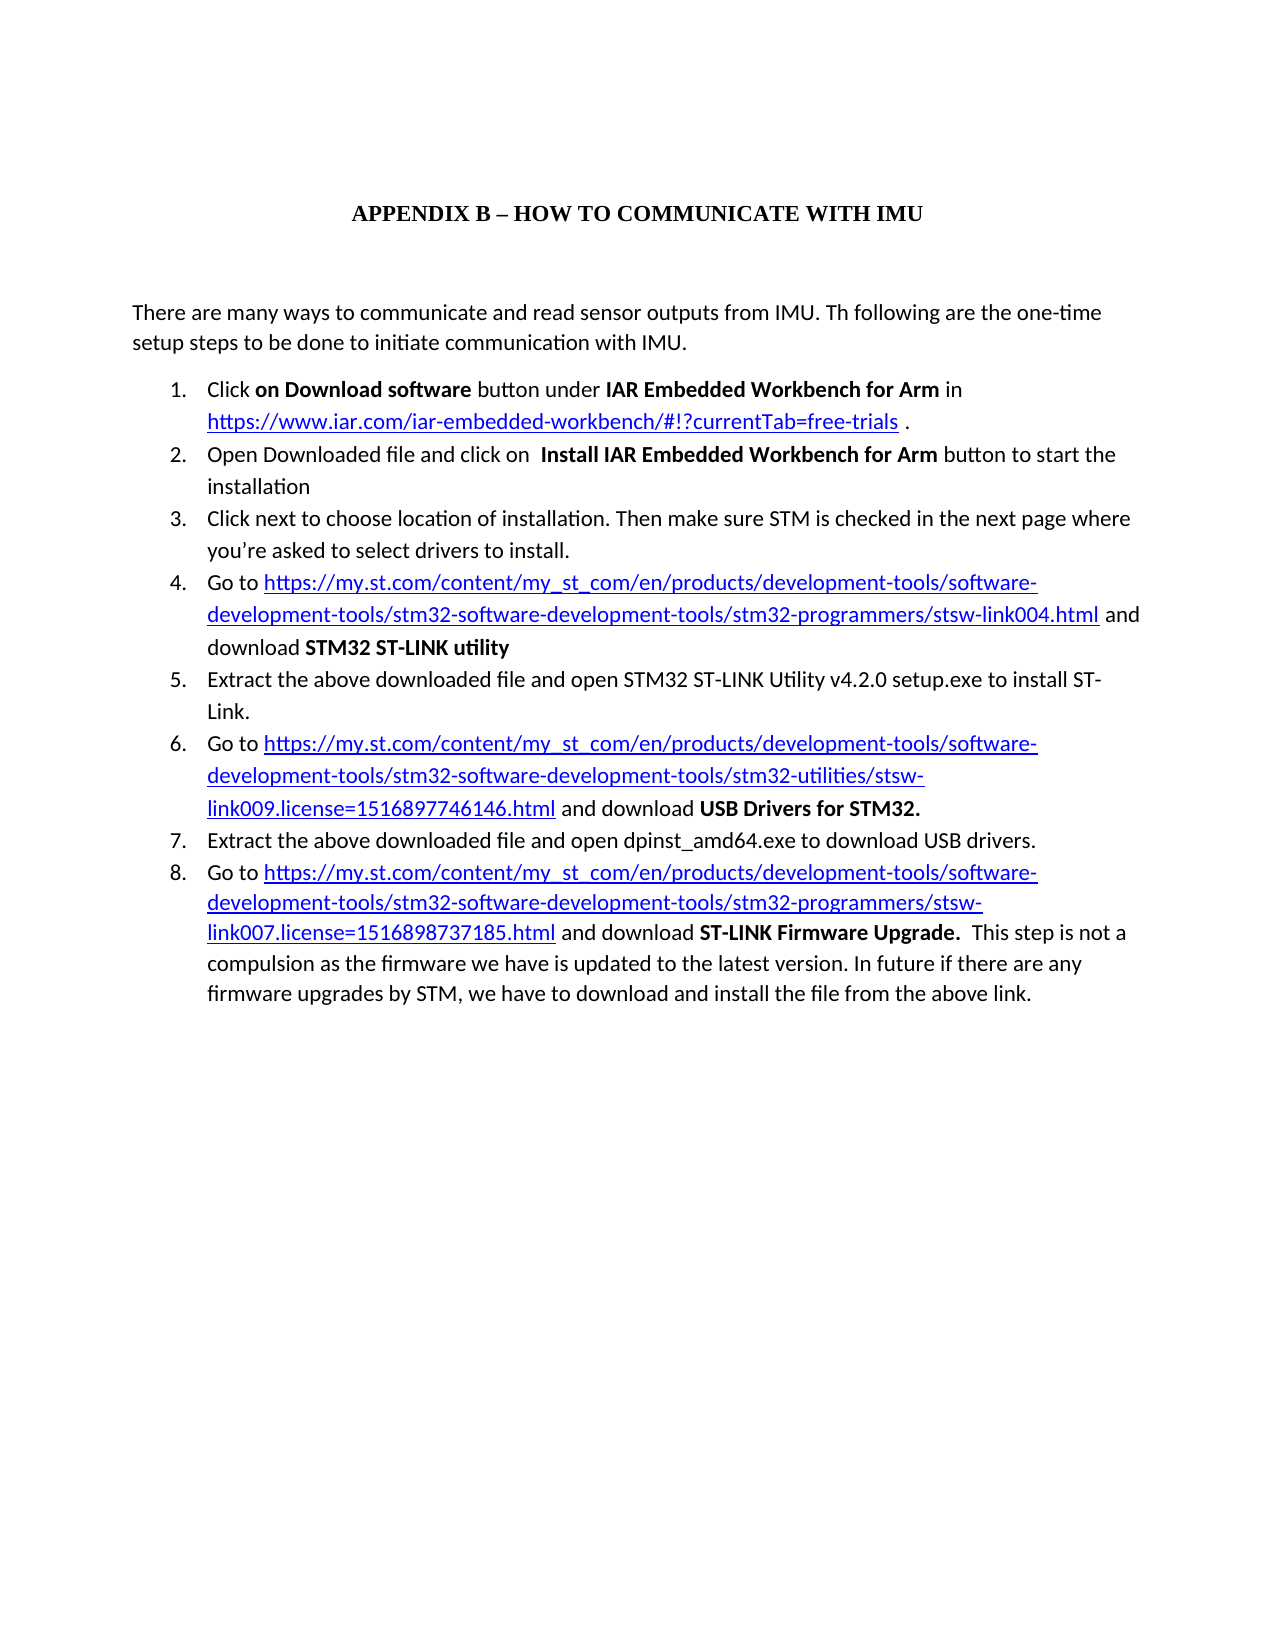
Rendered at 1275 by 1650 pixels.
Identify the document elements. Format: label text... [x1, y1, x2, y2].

text There are many ways to communicate and read sensor outputs from IMU. Th following are the one-time setup steps to be done to initiate communication with IMU. [132, 298, 1143, 356]
list Go to https://my.st.com/content/my_st_com/en/products/development-tools/software-development-tools/stm32-software-development-tools/stm32-utilities/stsw-link009.license=1516897746146.html and download USB Drivers for STM32. [169, 729, 1143, 822]
list Extract the above downloaded file and open STM32 ST-LINK Utility v4.2.0 setup.exe to install ST-Link. [169, 665, 1143, 725]
list Extract the above downloaded file and open dpinst_amd64.exe to download USB drivers. [169, 826, 1143, 854]
list Go to https://my.st.com/content/my_st_com/en/products/development-tools/software-development-tools/stm32-software-development-tools/stm32-programmers/stsw-link007.license=1516898737185.html and download ST-LINK Firmware Upgrade. This step is not a compulsion as the firmware we have is updated to the latest version. In future if there are any firmware upgrades by STM, we have to download and install the file from the above link. [169, 858, 1143, 1007]
list Go to https://my.st.com/content/my_st_com/en/products/development-tools/software-development-tools/stm32-software-development-tools/stm32-programmers/stsw-link004.html and download STM32 ST-LINK utility [169, 568, 1143, 661]
text APPENDIX B – How to Communicate with imu [132, 200, 1143, 226]
list Open Downloaded file and click on Install IAR Embedded Workbench for Arm button to start the installation [169, 440, 1143, 500]
list Click next to choose location of installation. Then make sure STM is checked in the next page where you’re asked to select drivers to install. [169, 504, 1143, 564]
list Click on Download software button under IAR Embedded Workbench for Arm in https://www.iar.com/iar-embedded-workbench/#!?currentTab=free-trials . [169, 375, 1143, 436]
